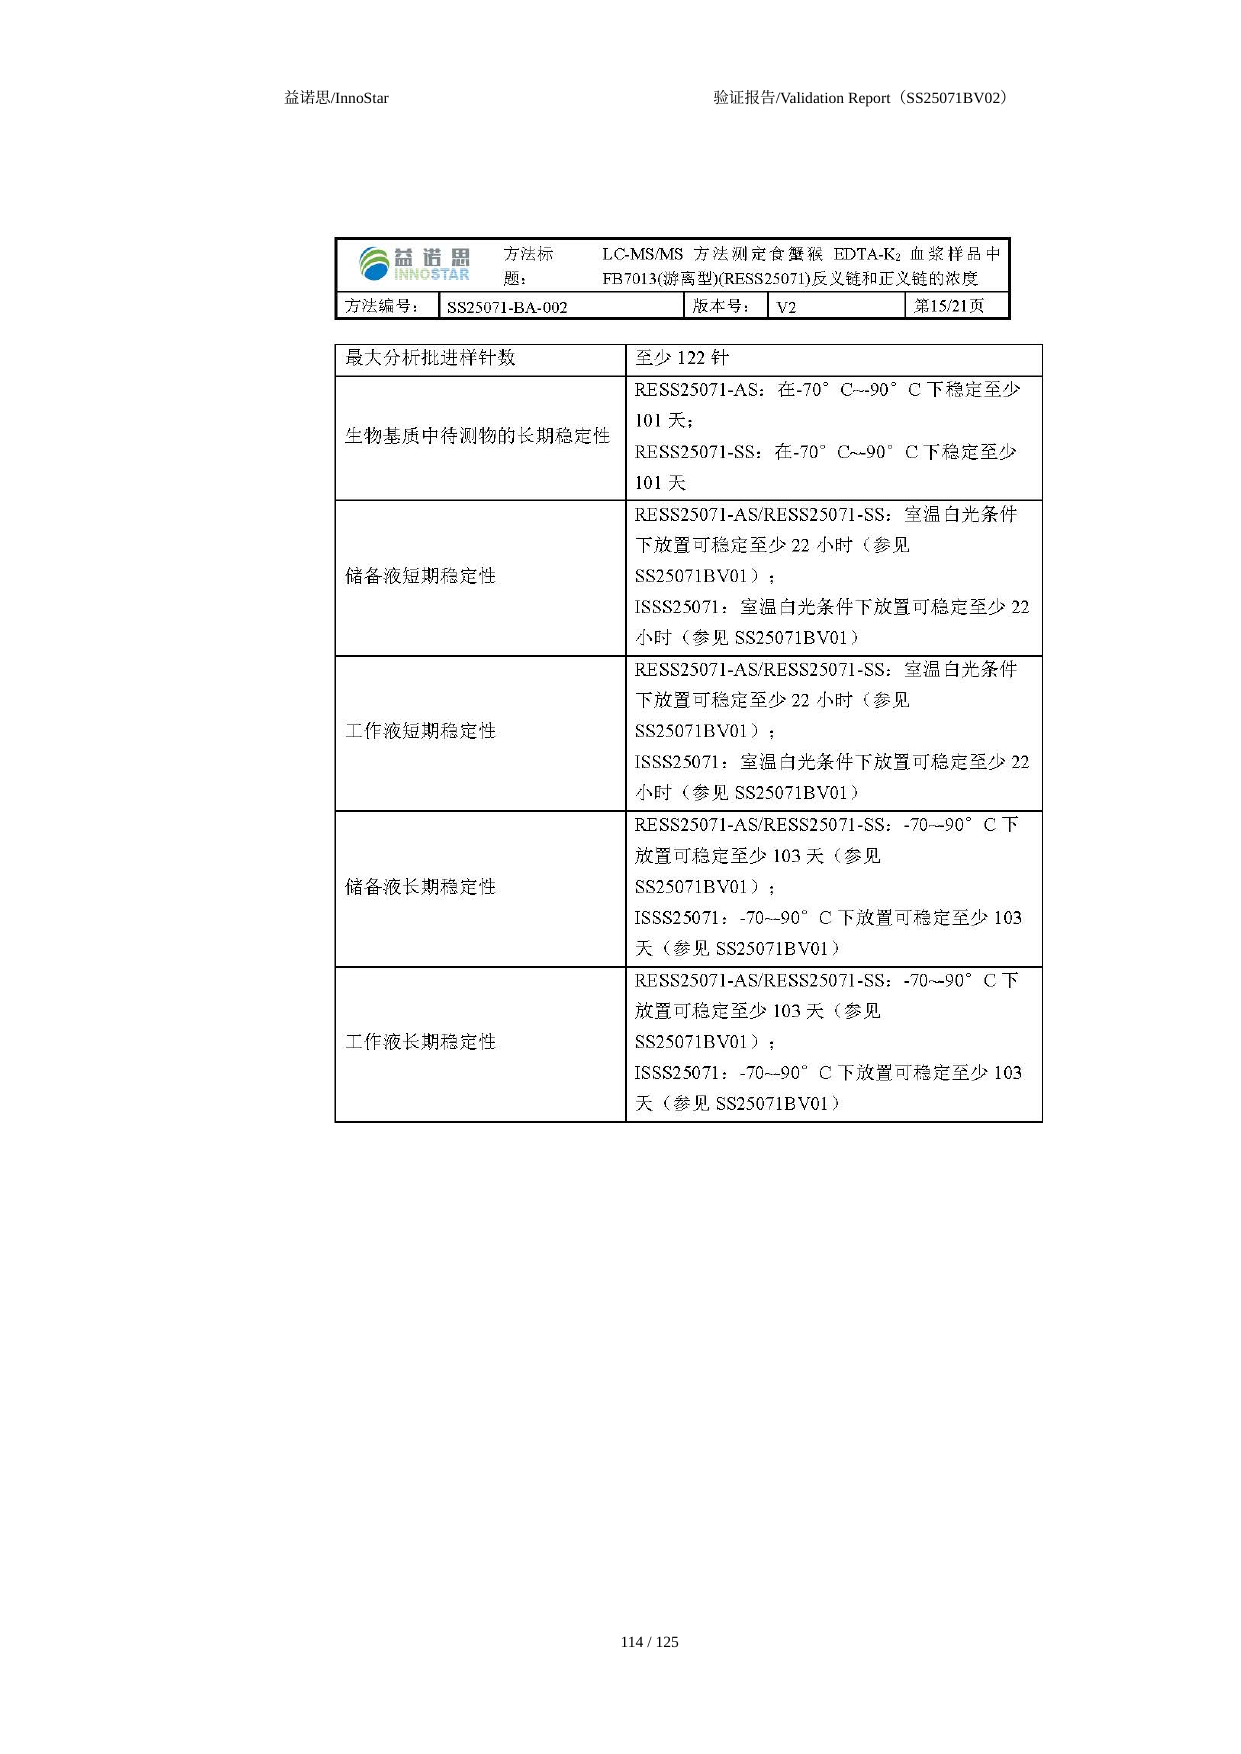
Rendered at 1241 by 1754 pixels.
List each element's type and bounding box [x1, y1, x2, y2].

picture [177, 147, 1123, 1485]
